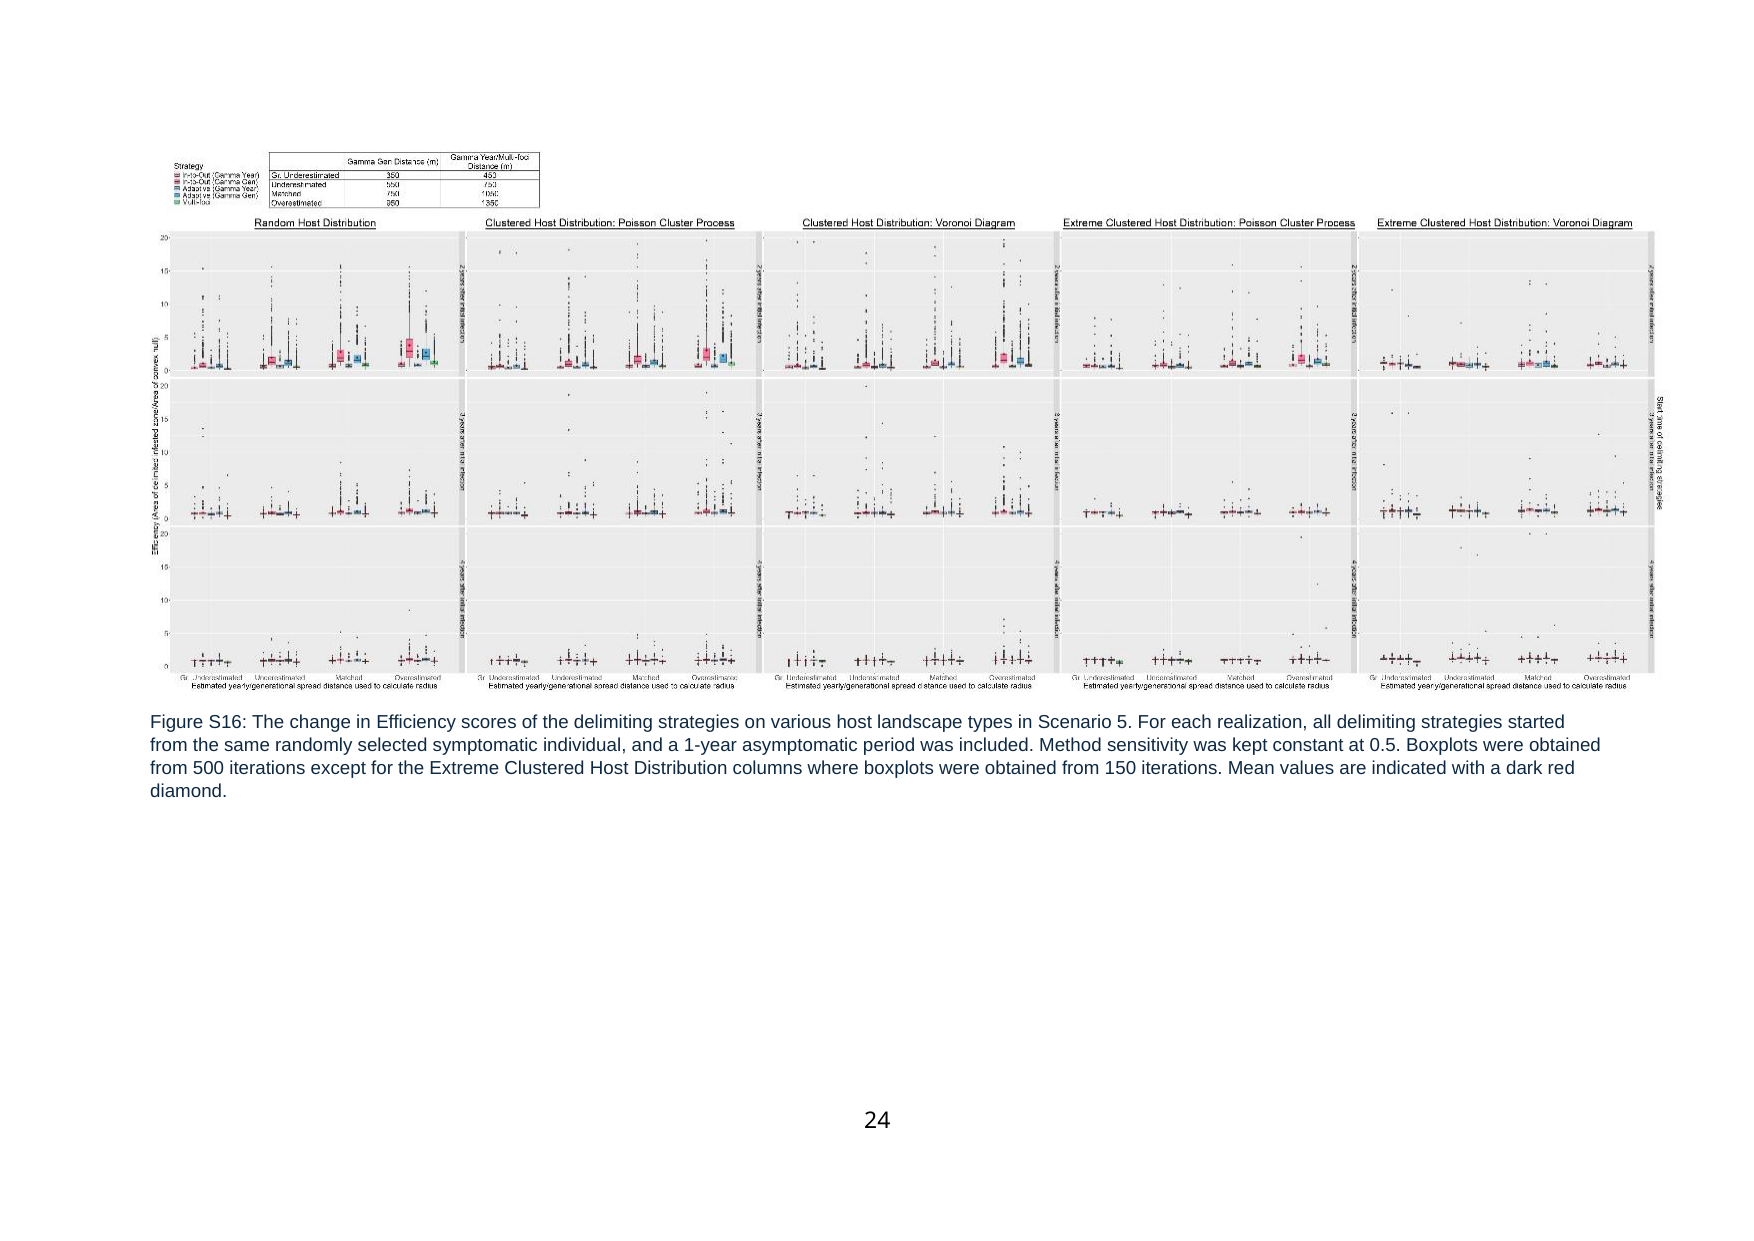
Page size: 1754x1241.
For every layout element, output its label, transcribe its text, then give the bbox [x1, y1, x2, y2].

text Figure S16: The change in Efficiency scores of the delimiting strategies on various host landscape types in Scenario 5. For each realization, all delimiting strategies started from the same randomly selected symptomatic individual, and a 1-year asymptomatic period was included. Method sensitivity was kept constant at 0.5. Boxplots were obtained from 500 iterations except for the Extreme Clustered Host Distribution columns where boxplots were obtained from 150 iterations. Mean values are indicated with a dark red diamond. [150, 711, 1604, 802]
picture [150, 150, 1671, 692]
